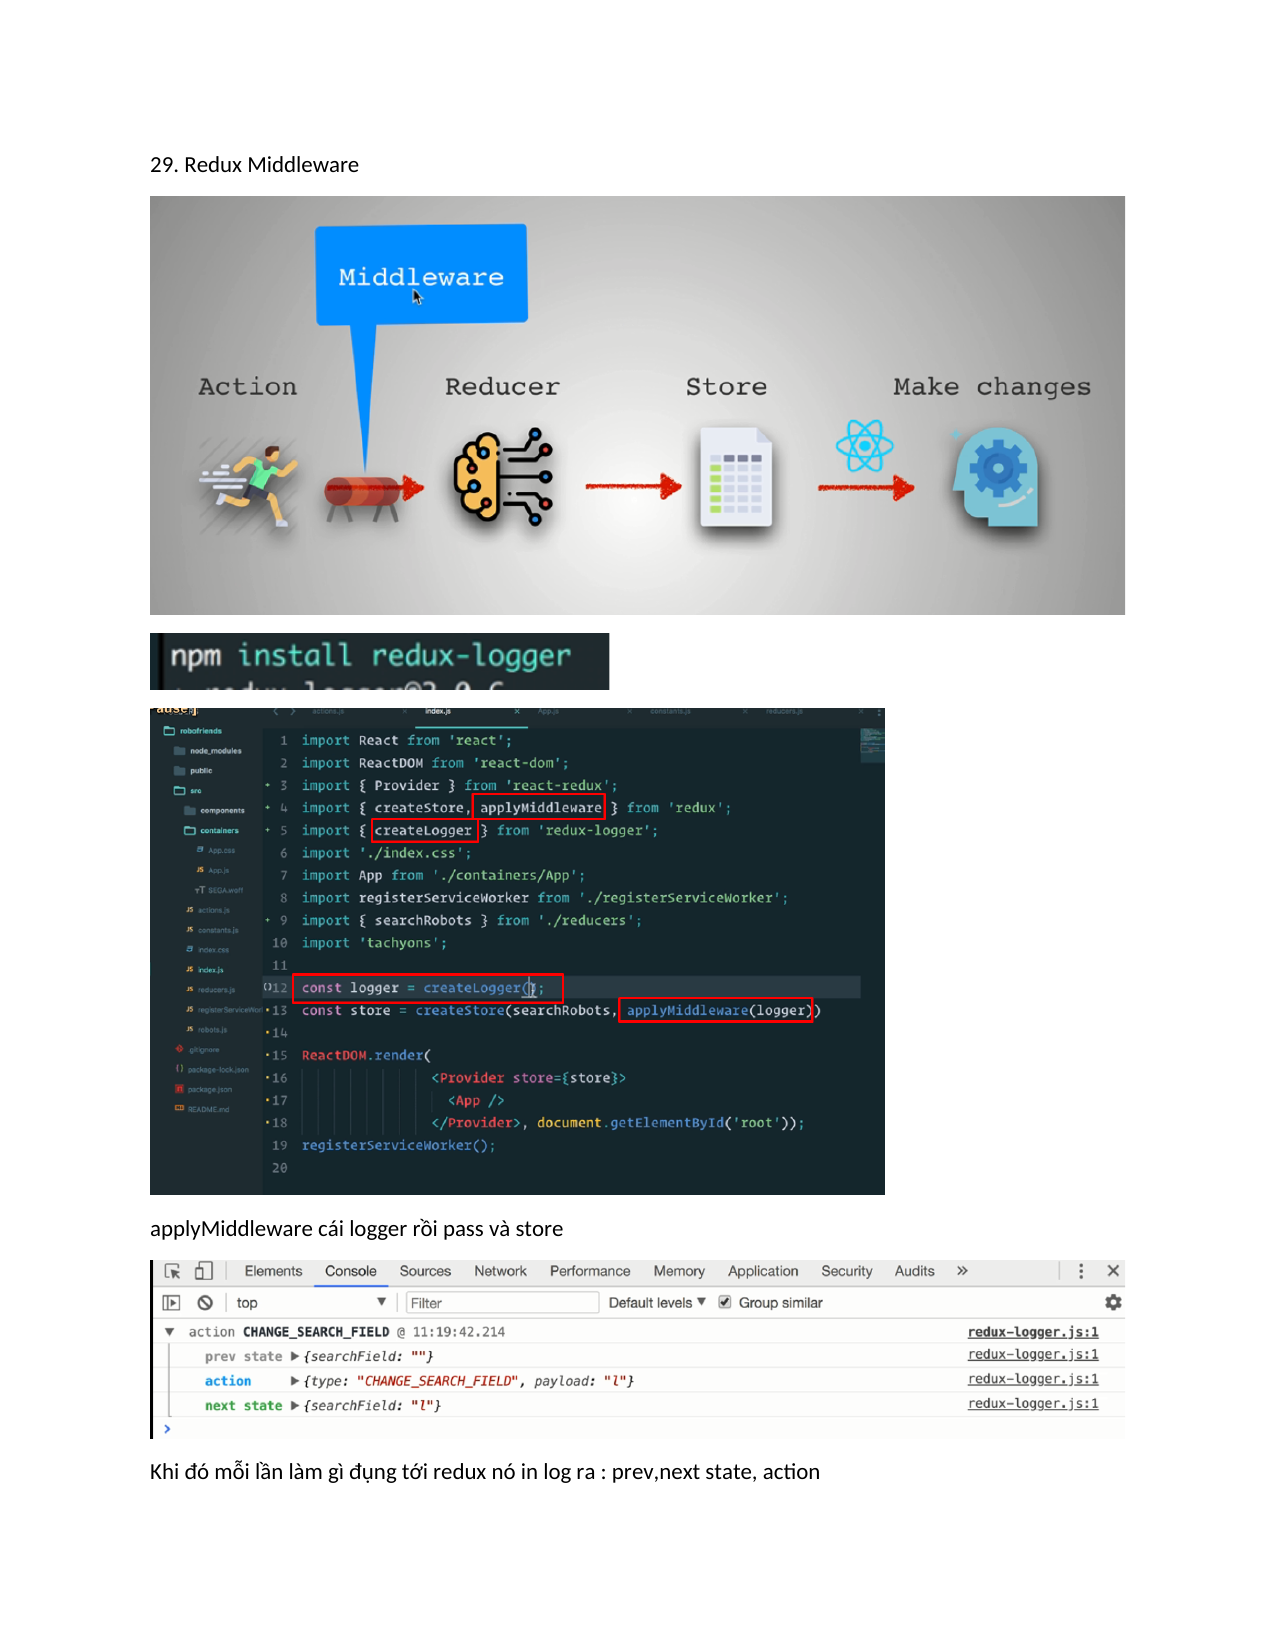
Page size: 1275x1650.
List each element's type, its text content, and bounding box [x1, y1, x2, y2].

text Khi đó mỗi lần làm gì đụng tới redux nó in log ra : prev,next state, action [150, 1457, 1125, 1485]
picture [150, 1260, 1125, 1439]
picture [150, 708, 885, 1195]
text 29. Redux Middleware [150, 150, 1125, 178]
text applyMiddleware cái logger rồi pass và store [150, 1214, 1125, 1242]
picture [150, 633, 610, 690]
picture [150, 196, 1125, 615]
